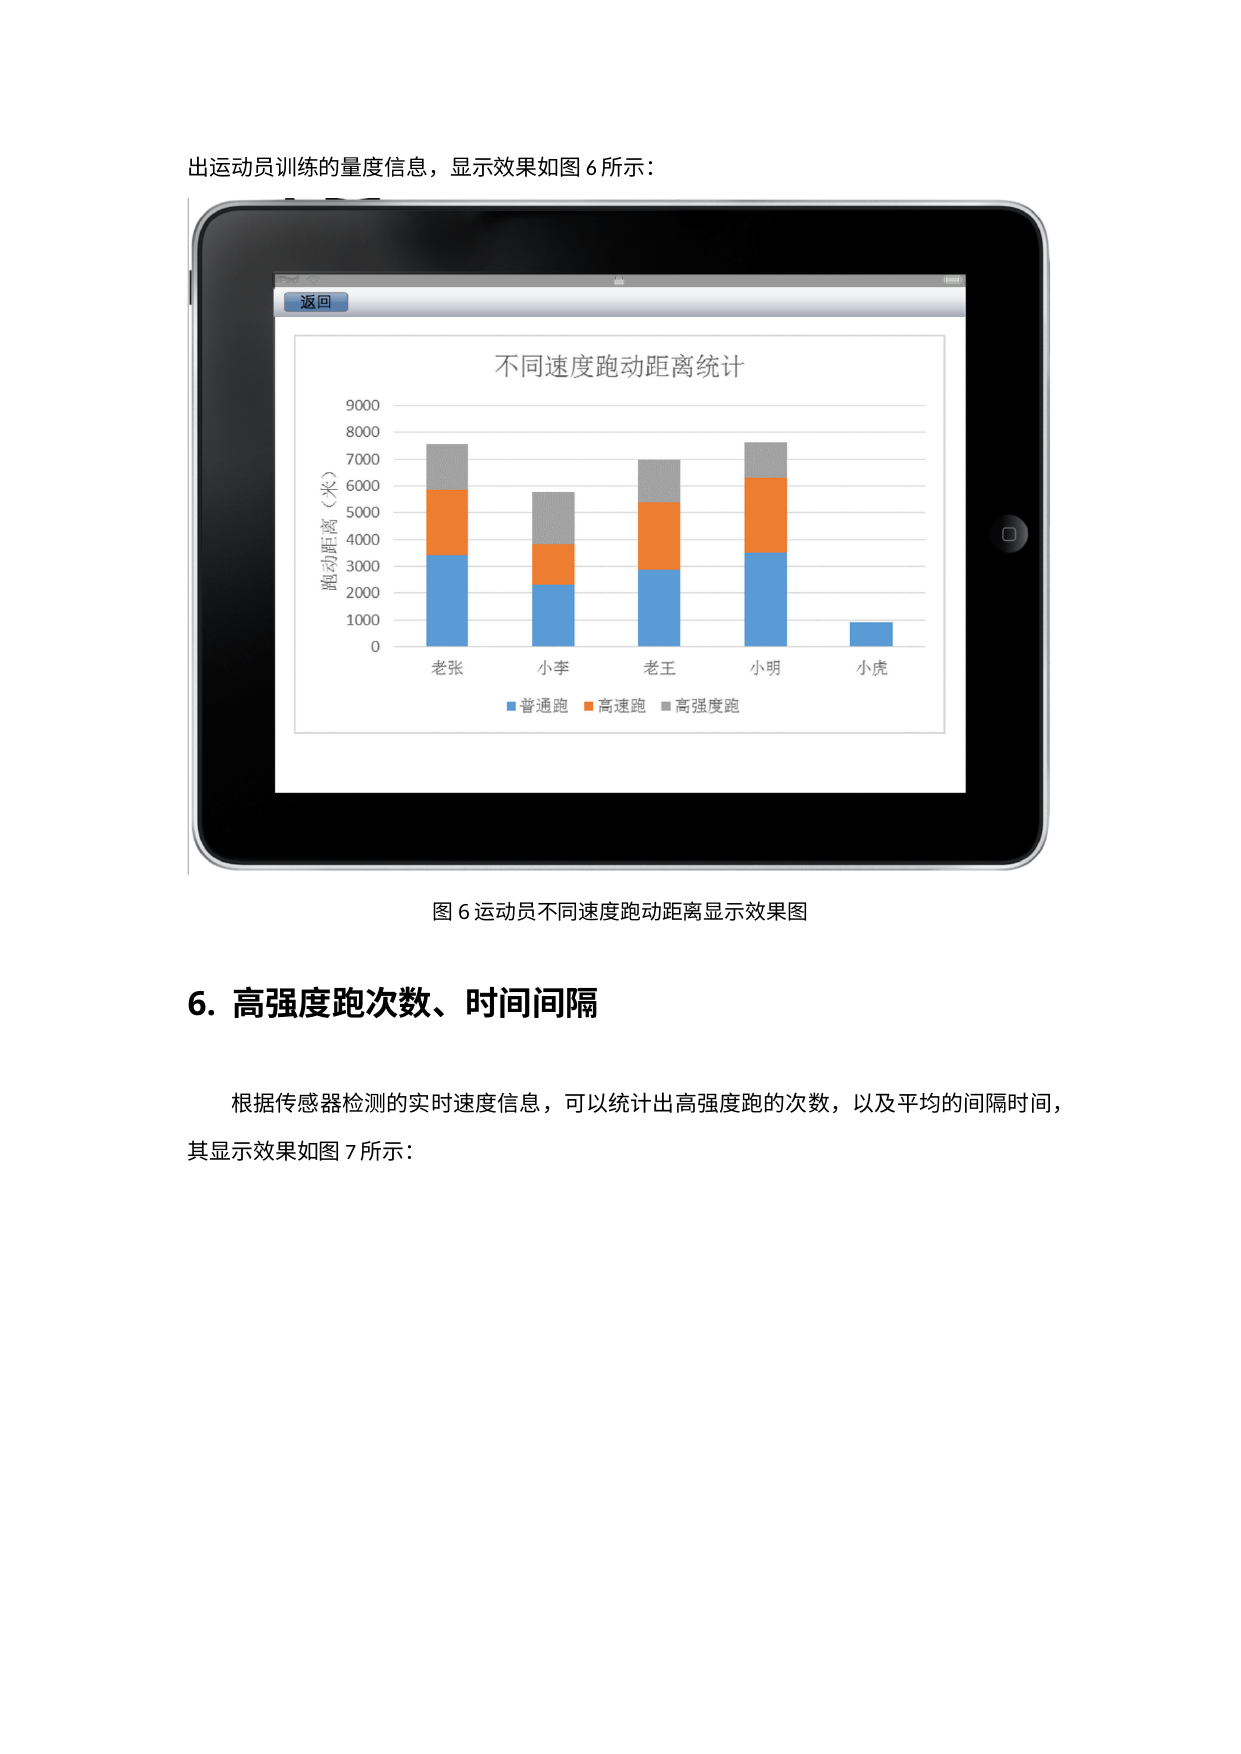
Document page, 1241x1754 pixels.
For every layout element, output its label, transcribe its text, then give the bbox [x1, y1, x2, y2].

picture [187, 198, 1053, 875]
text 图 6 运动员不同速度跑动距离显示效果图 [187, 894, 1053, 927]
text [187, 150, 1053, 182]
text 根据传感器检测的实时速度信息，可以统计出高强度跑的次数，以及平均的间隔时间，其显示效果如图7所示： [187, 1085, 1053, 1166]
subtitle 高强度跑次数、时间间隔 [187, 969, 1053, 1034]
